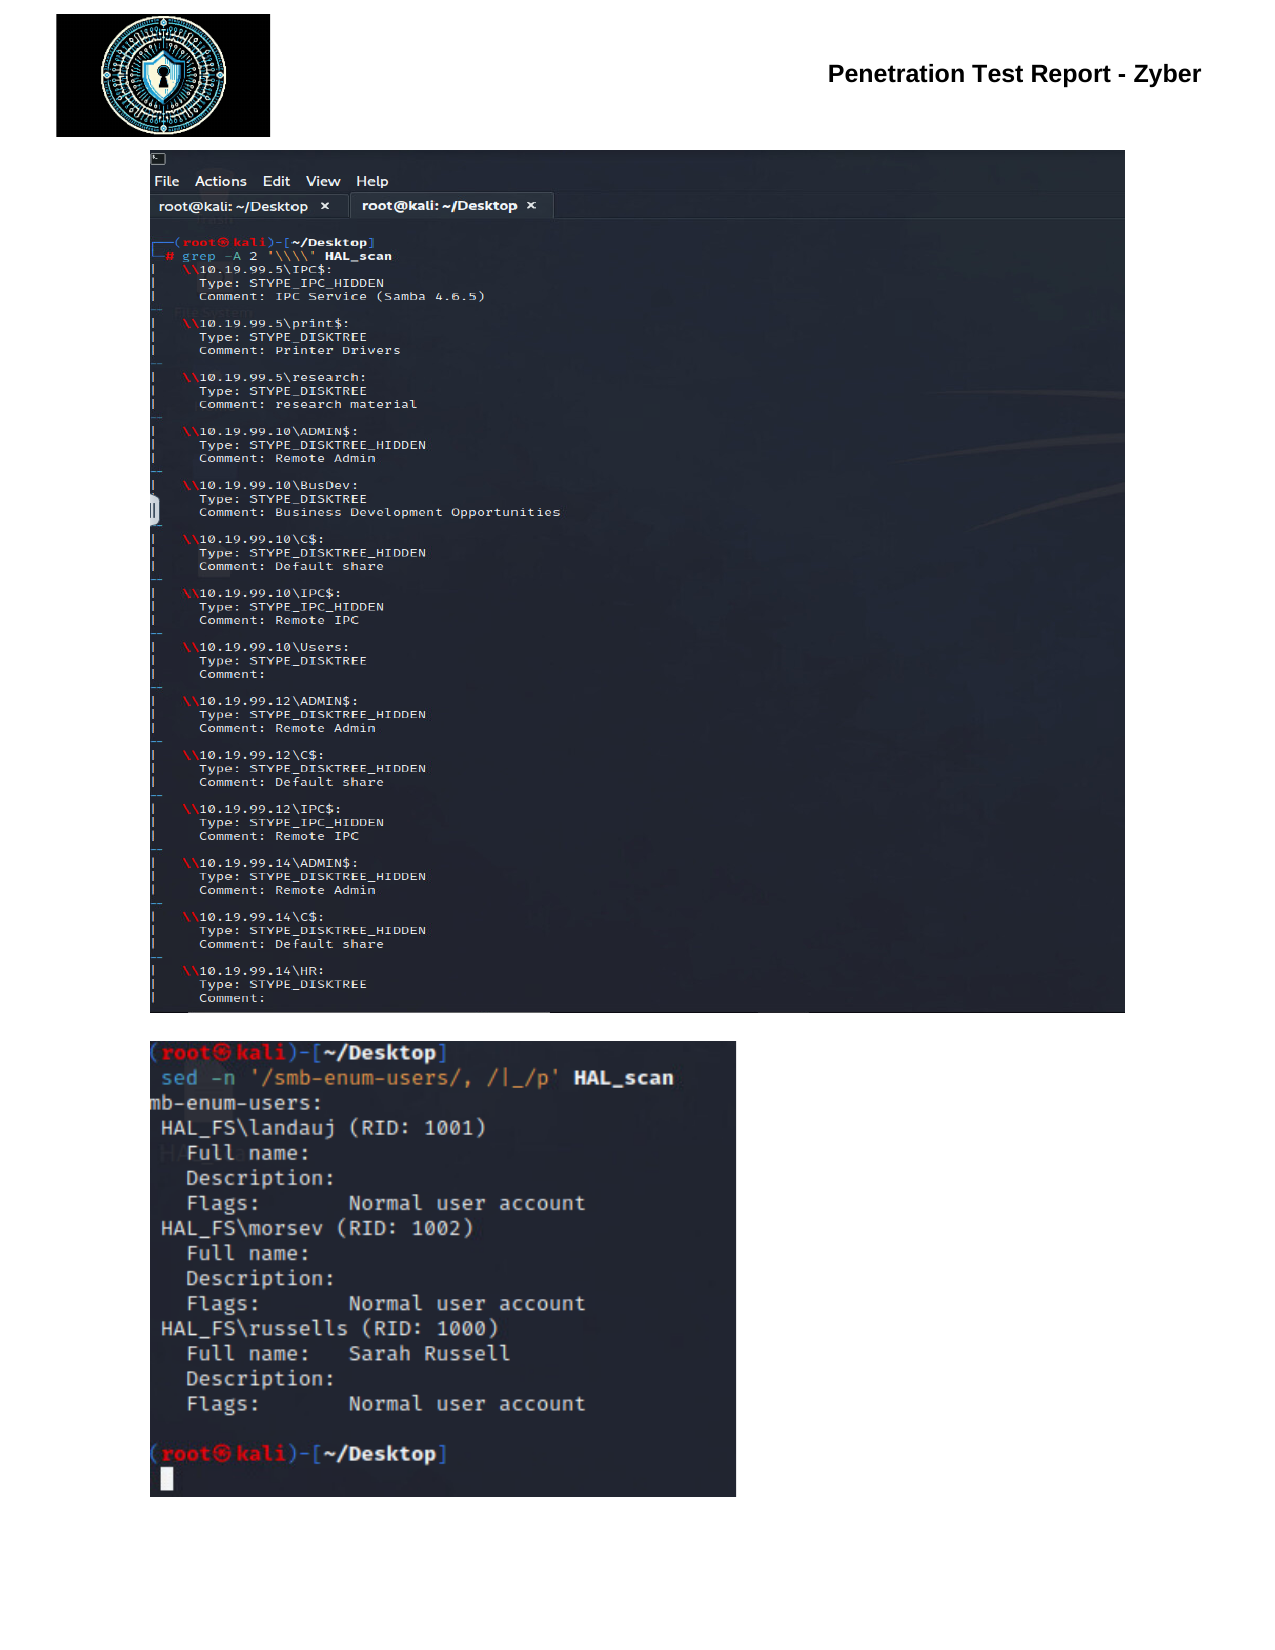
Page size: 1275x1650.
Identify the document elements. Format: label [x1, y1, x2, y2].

picture [150, 150, 1125, 1013]
picture [150, 1041, 737, 1497]
picture [56, 14, 271, 137]
